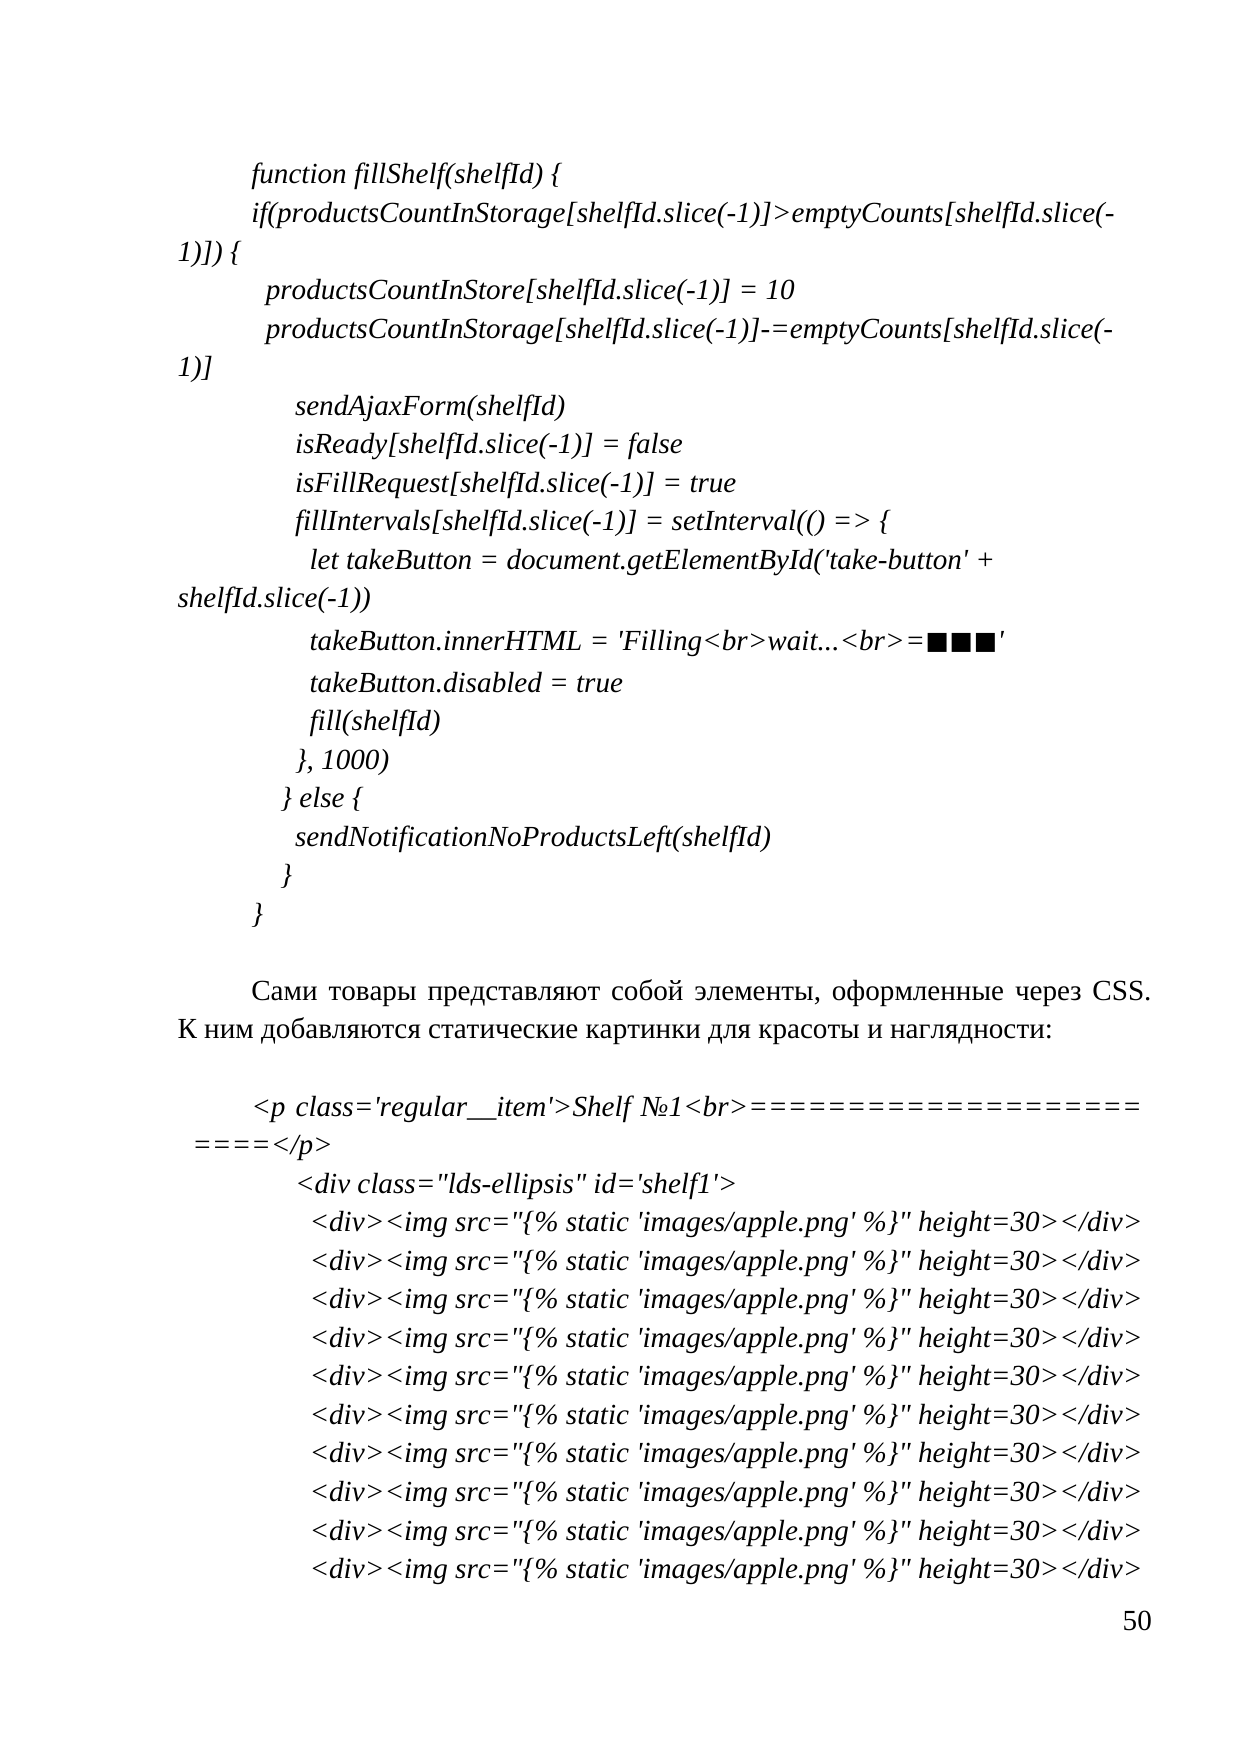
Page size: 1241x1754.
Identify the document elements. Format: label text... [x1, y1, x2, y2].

text isReady[shelfId.slice(-1)] = false [177, 426, 1152, 460]
text <div><img src="{% static 'images/apple.png' %}" height=30></div> [192, 1513, 1152, 1546]
text productsCountInStore[shelfId.slice(-1)] = 10 [177, 272, 1152, 306]
text <div><img src="{% static 'images/apple.png' %}" height=30></div> [192, 1436, 1152, 1469]
text if(productsCountInStorage[shelfId.slice(-1)]>emptyCounts[shelfId.slice(-1)]) { [177, 195, 1152, 267]
text <div><img src="{% static 'images/apple.png' %}" height=30></div> [192, 1204, 1152, 1238]
text } [177, 857, 1152, 891]
text <p class='regular__item'>Shelf №1<br>========================</p> [192, 1089, 1152, 1161]
text fill(shelfId) [177, 703, 1152, 737]
text sendNotificationNoProductsLeft(shelfId) [177, 819, 1152, 852]
text isFillRequest[shelfId.slice(-1)] = true [177, 465, 1152, 498]
text }, 1000) [177, 742, 1152, 775]
text <div class="lds-ellipsis" id='shelf1'> [192, 1166, 1152, 1199]
text takeButton.disabled = true [177, 665, 1152, 698]
text function fillShelf(shelfId) { [177, 157, 1152, 190]
text <div><img src="{% static 'images/apple.png' %}" height=30></div> [192, 1358, 1152, 1392]
text <div><img src="{% static 'images/apple.png' %}" height=30></div> [192, 1281, 1152, 1315]
text sendAjaxForm(shelfId) [177, 388, 1152, 421]
text <div><img src="{% static 'images/apple.png' %}" height=30></div> [192, 1397, 1152, 1431]
text <div><img src="{% static 'images/apple.png' %}" height=30></div> [192, 1243, 1152, 1276]
text } [177, 896, 1152, 929]
text <div><img src="{% static 'images/apple.png' %}" height=30></div> [192, 1474, 1152, 1508]
text let takeButton = document.getElementById('take-button' + shelfId.slice(-1)) [177, 542, 1152, 614]
text Сами товары представляют собой элементы, оформленные через CSS. К ним добавляются статические картинки для красоты и наглядности: [177, 973, 1152, 1045]
text } else { [177, 780, 1152, 814]
text productsCountInStorage[shelfId.slice(-1)]-=emptyCounts[shelfId.slice(-1)] [177, 311, 1152, 383]
text <div><img src="{% static 'images/apple.png' %}" height=30></div> [192, 1320, 1152, 1353]
text <div><img src="{% static 'images/apple.png' %}" height=30></div> [192, 1551, 1152, 1585]
text fillIntervals[shelfId.slice(-1)] = setInterval(() => { [177, 503, 1152, 537]
text takeButton.innerHTML = 'Filling<br>wait...<br>=◼◼◼' [177, 619, 1152, 659]
